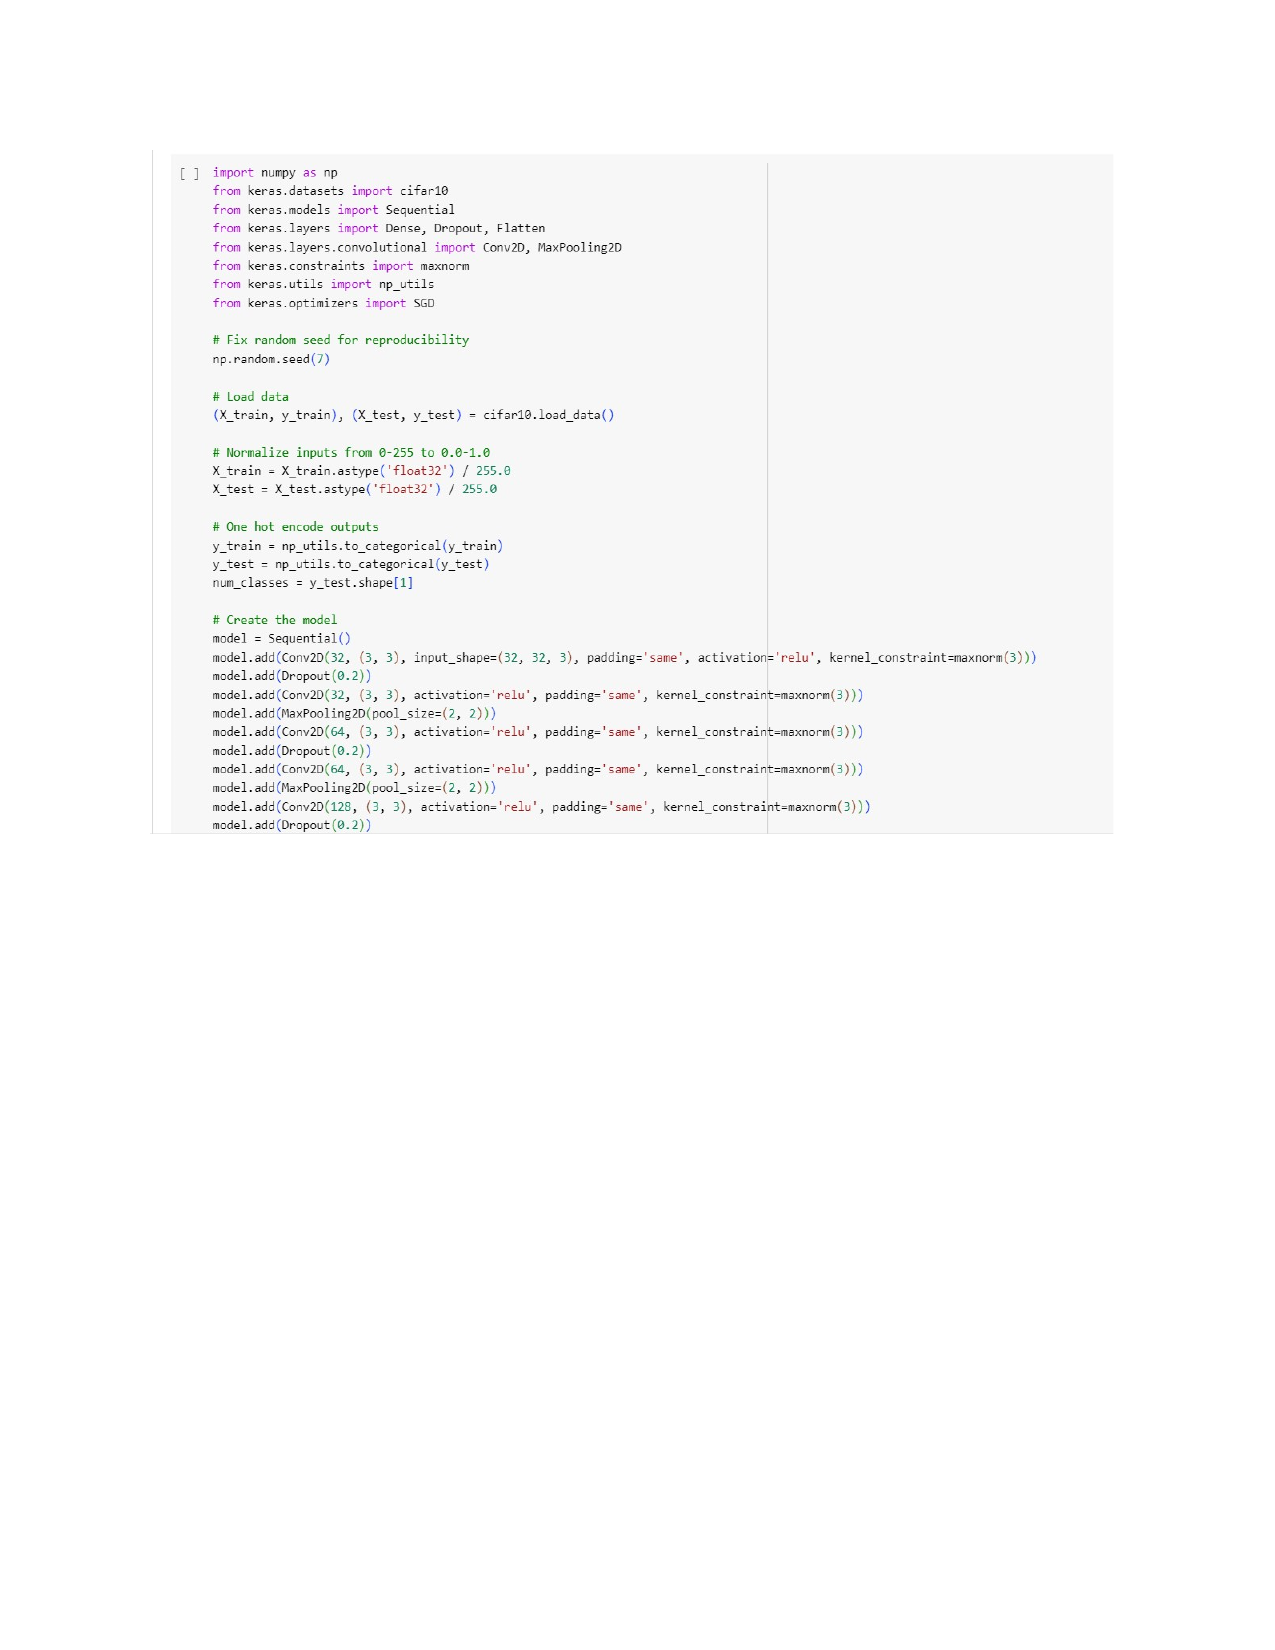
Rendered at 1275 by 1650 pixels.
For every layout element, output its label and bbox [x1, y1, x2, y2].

picture [150, 150, 1114, 834]
